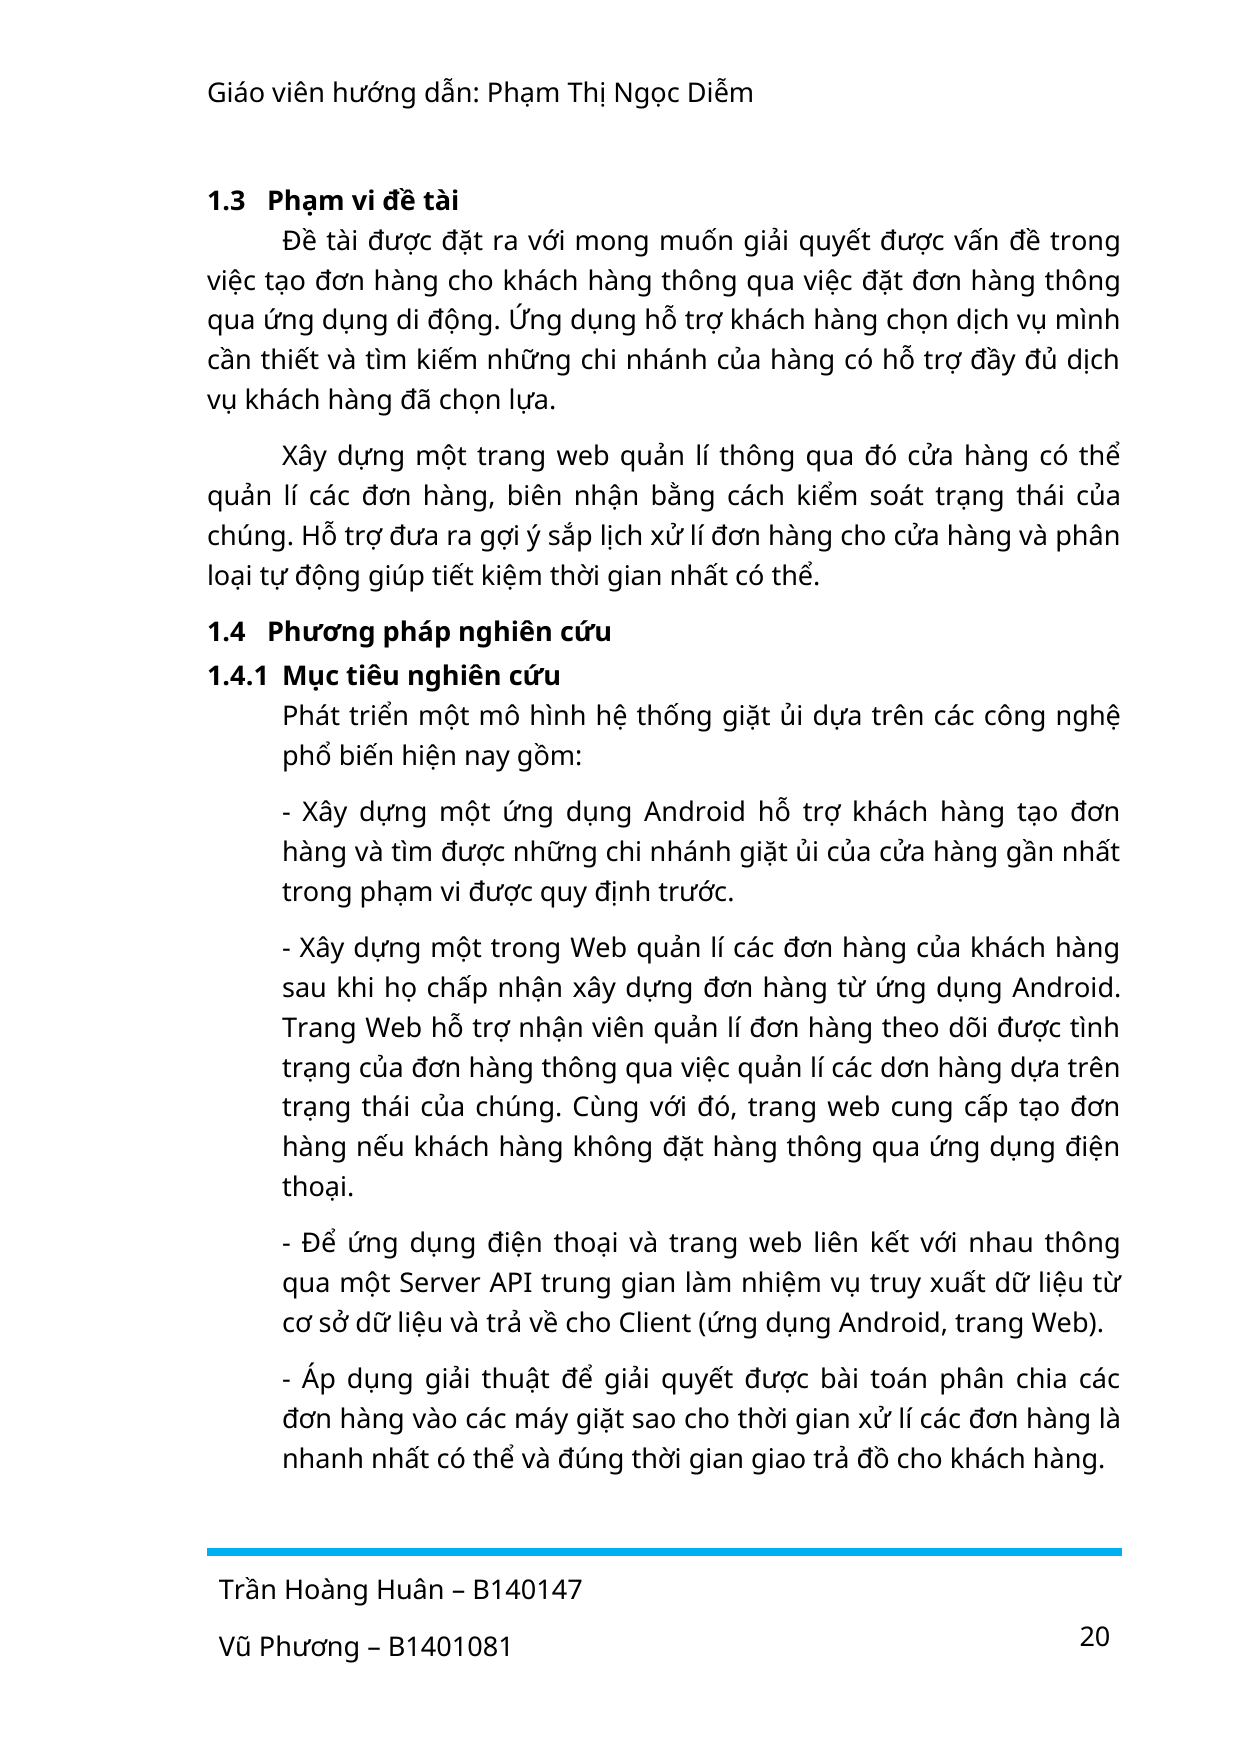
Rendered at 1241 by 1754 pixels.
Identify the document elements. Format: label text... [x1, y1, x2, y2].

text Xây dựng một trang web quản lí thông qua đó cửa hàng có thể quản lí các đơn hàng, biên nhận bằng cách kiểm soát trạng thái của chúng. Hỗ trợ đưa ra gợi ý sắp lịch xử lí đơn hàng cho cửa hàng và phân loại tự động giúp tiết kiệm thời gian nhất có thể. [207, 437, 1122, 593]
subtitle Phạm vi đề tài [207, 181, 1122, 218]
text Đề tài được đặt ra với mong muốn giải quyết được vấn đề trong việc tạo đơn hàng cho khách hàng thông qua việc đặt đơn hàng thông qua ứng dụng di động. Ứng dụng hỗ trợ khách hàng chọn dịch vụ mình cần thiết và tìm kiếm những chi nhánh của hàng có hỗ trợ đầy đủ dịch vụ khách hàng đã chọn lựa. [207, 221, 1122, 417]
text - Để ứng dụng điện thoại và trang web liên kết với nhau thông qua một Server API trung gian làm nhiệm vụ truy xuất dữ liệu từ cơ sở dữ liệu và trả về cho Client (ứng dụng Android, trang Web). [282, 1224, 1122, 1340]
text Phát triển một mô hình hệ thống giặt ủi dựa trên các công nghệ phổ biến hiện nay gồm: [282, 696, 1122, 773]
text - Xây dựng một trong Web quản lí các đơn hàng của khách hàng sau khi họ chấp nhận xây dựng đơn hàng từ ứng dụng Android. Trang Web hỗ trợ nhận viên quản lí đơn hàng theo dõi được tình trạng của đơn hàng thông qua việc quản lí các dơn hàng dựa trên trạng thái của chúng. Cùng với đó, trang web cung cấp tạo đơn hàng nếu khách hàng không đặt hàng thông qua ứng dụng điện thoại. [282, 929, 1122, 1204]
text - Xây dựng một ứng dụng Android hỗ trợ khách hàng tạo đơn hàng và tìm được những chi nhánh giặt ủi của cửa hàng gần nhất trong phạm vi được quy định trước. [282, 793, 1122, 909]
subtitle Mục tiêu nghiên cứu [207, 657, 1122, 693]
text - Áp dụng giải thuật để giải quyết được bài toán phân chia các đơn hàng vào các máy giặt sao cho thời gian xử lí các đơn hàng là nhanh nhất có thể và đúng thời gian giao trả đồ cho khách hàng. [282, 1360, 1122, 1476]
subtitle Phương pháp nghiên cứu [207, 613, 1122, 649]
